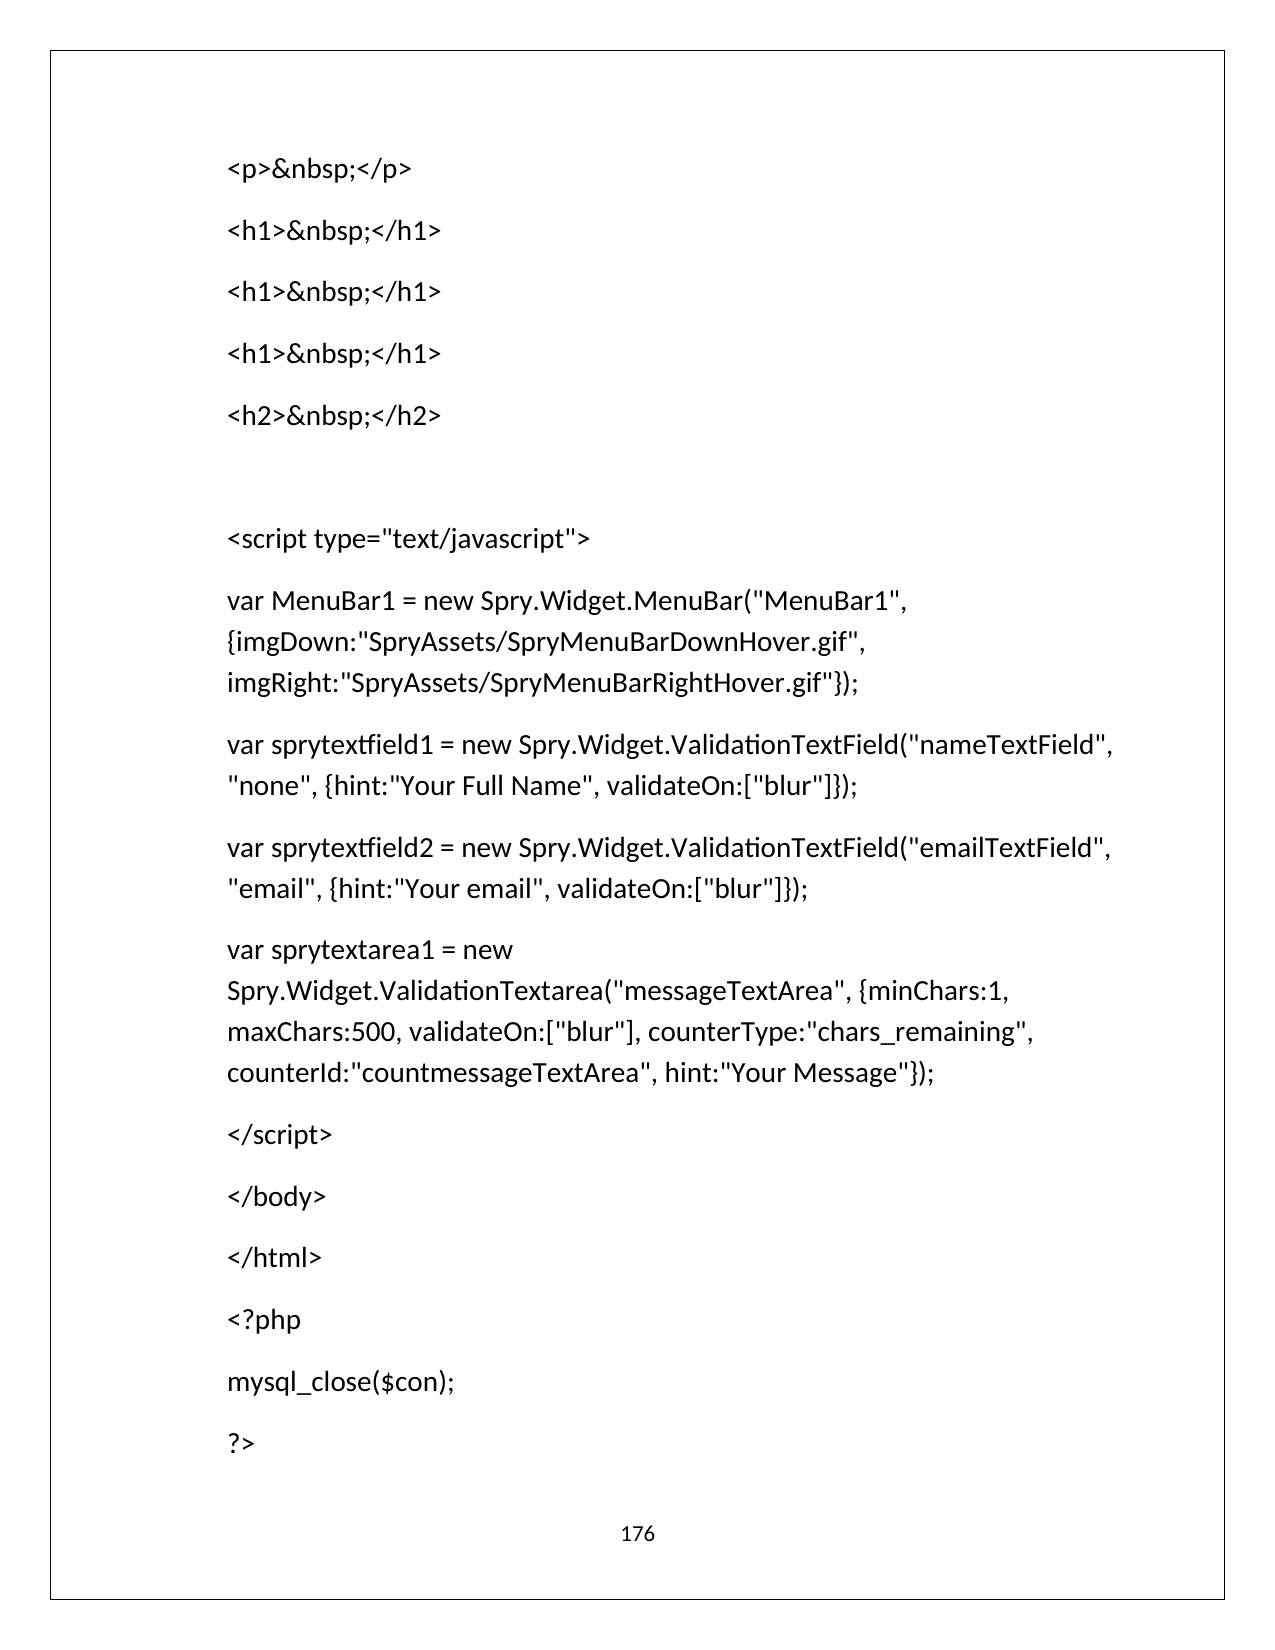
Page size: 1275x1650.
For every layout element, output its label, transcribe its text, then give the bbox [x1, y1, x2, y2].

text </html> [227, 1239, 1125, 1275]
text </script> [227, 1116, 1125, 1152]
text </body> [227, 1178, 1125, 1213]
text var MenuBar1 = new Spry.Widget.MenuBar("MenuBar1", {imgDown:"SpryAssets/SpryMenuBarDownHover.gif", imgRight:"SpryAssets/SpryMenuBarRightHover.gif"}); [227, 582, 1125, 700]
text <script type="text/javascript"> [227, 521, 1125, 556]
text <h1>&nbsp;</h1> [227, 212, 1125, 247]
text <h1>&nbsp;</h1> [227, 273, 1125, 309]
text ?> [227, 1425, 1125, 1461]
text <?php [227, 1301, 1125, 1337]
text var sprytextarea1 = new Spry.Widget.ValidationTextarea("messageTextArea", {minChars:1, maxChars:500, validateOn:["blur"], counterType:"chars_remaining", counterId:"countmessageTextArea", hint:"Your Message"}); [227, 931, 1125, 1090]
text <h1>&nbsp;</h1> [227, 335, 1125, 371]
text mysql_close($con); [227, 1363, 1125, 1399]
text <h2>&nbsp;</h2> [227, 397, 1125, 433]
text <p>&nbsp;</p> [227, 150, 1125, 186]
text var sprytextfield1 = new Spry.Widget.ValidationTextField("nameTextField", "none", {hint:"Your Full Name", validateOn:["blur"]}); [227, 726, 1125, 803]
text var sprytextfield2 = new Spry.Widget.ValidationTextField("emailTextField", "email", {hint:"Your email", validateOn:["blur"]}); [227, 829, 1125, 905]
